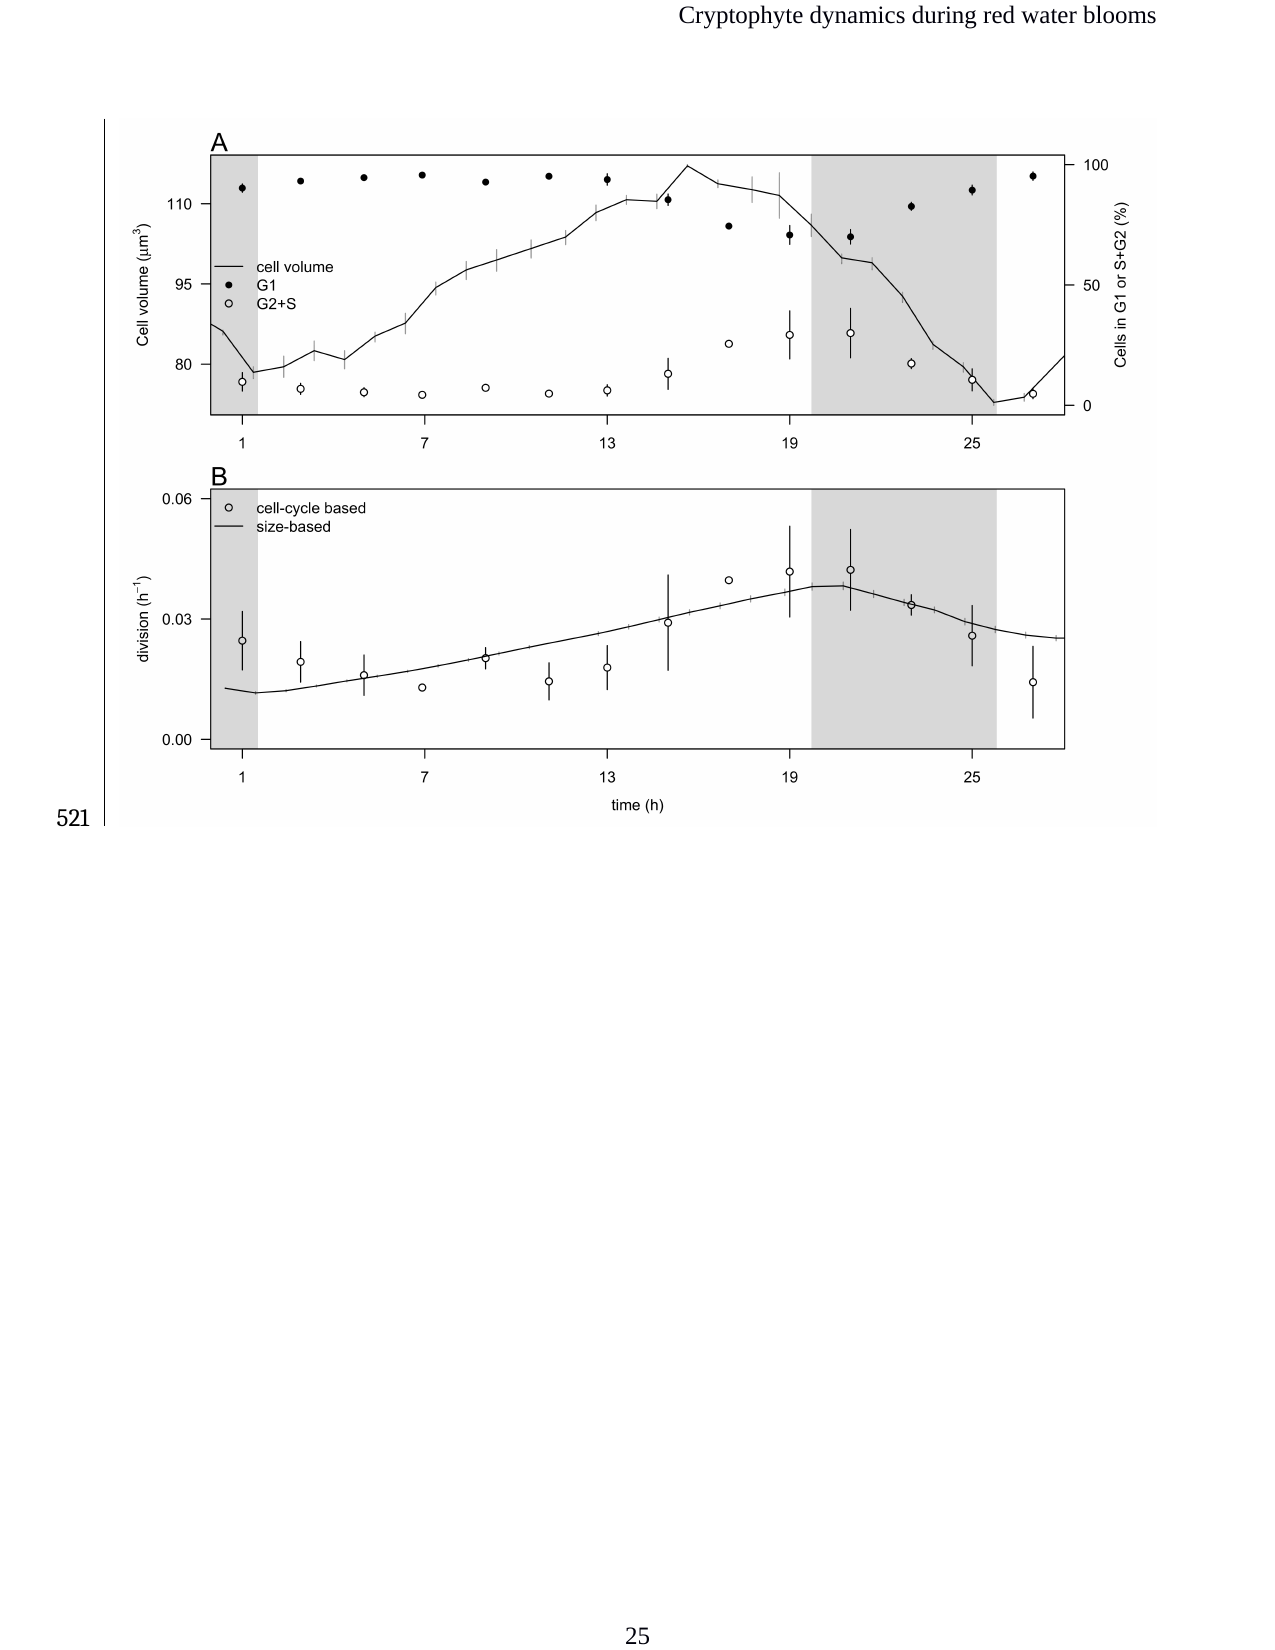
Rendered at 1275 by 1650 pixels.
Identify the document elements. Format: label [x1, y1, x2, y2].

picture [118, 118, 1157, 827]
